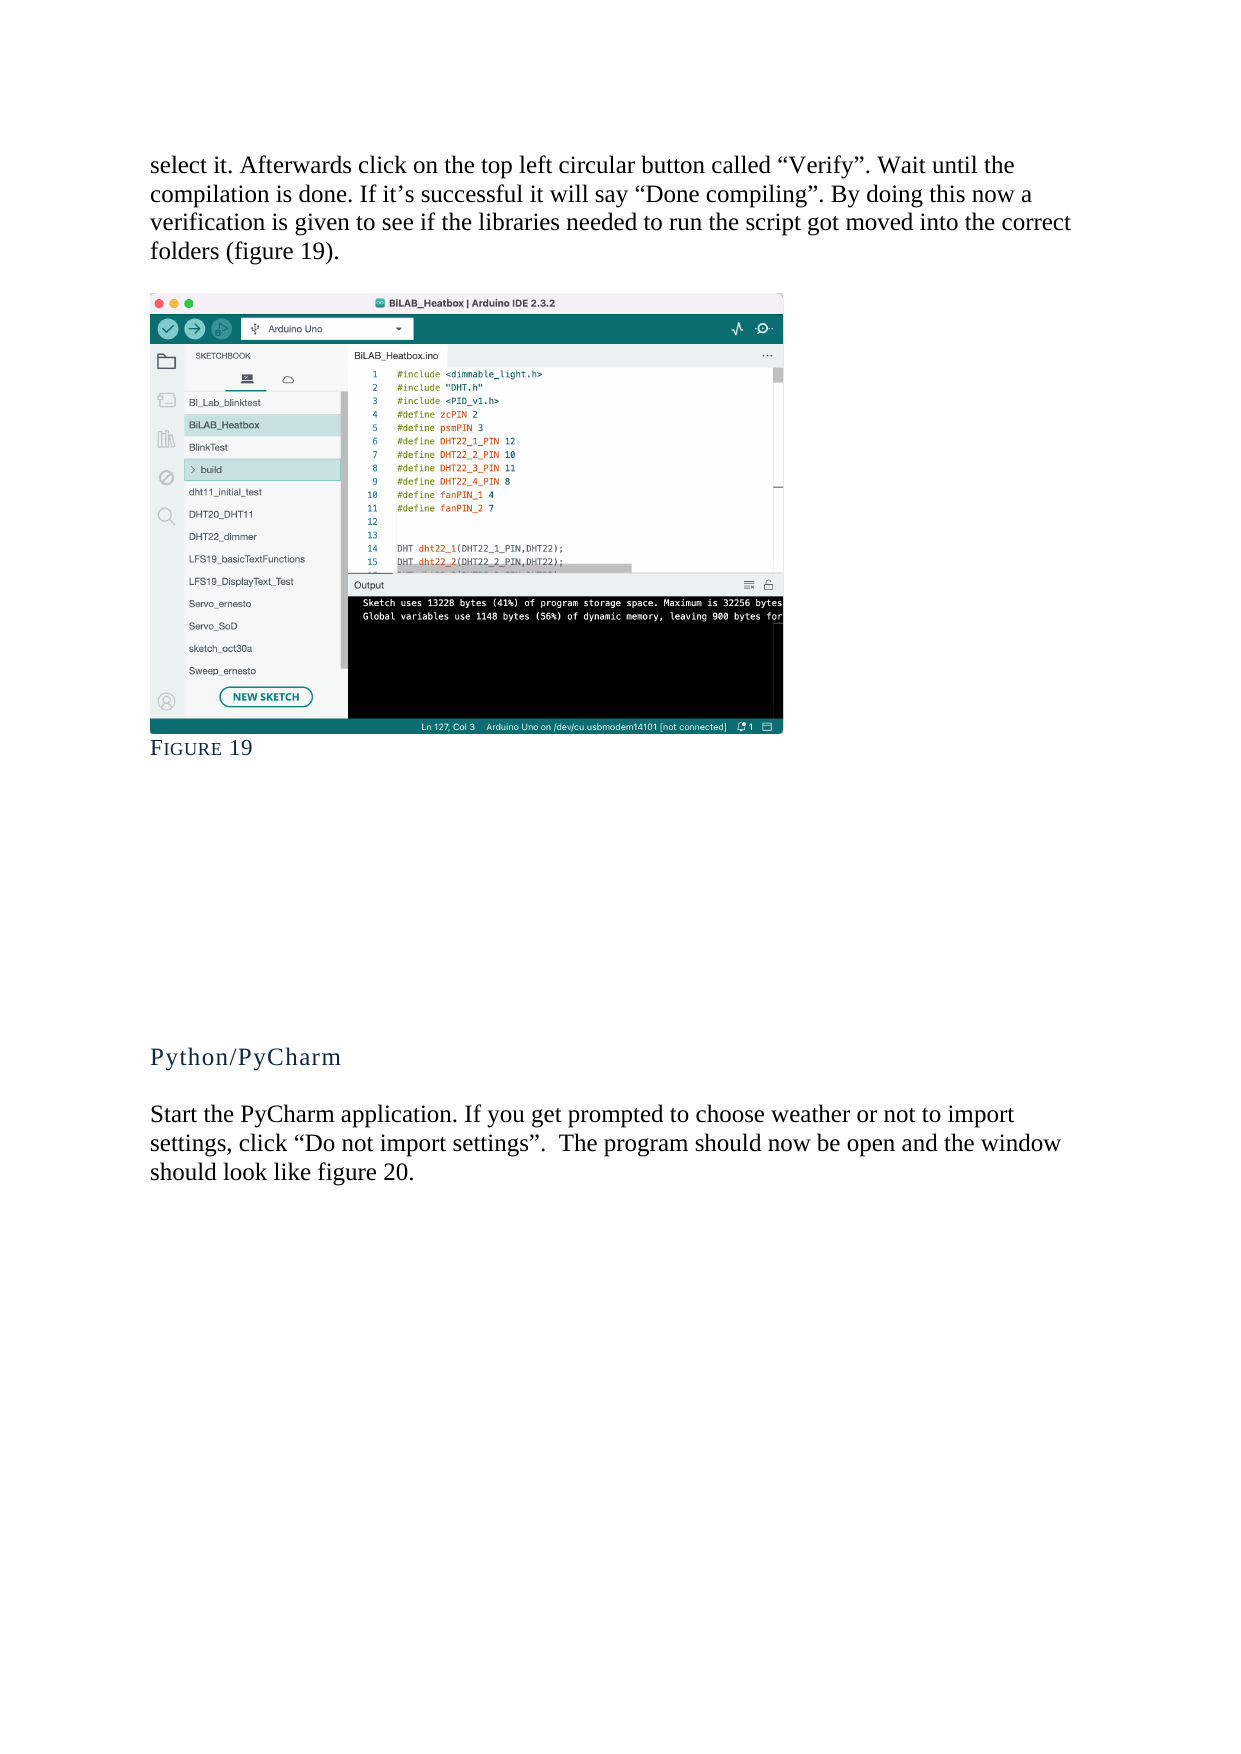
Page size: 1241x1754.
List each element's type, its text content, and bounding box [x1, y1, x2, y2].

text Figure 19 [150, 734, 1090, 760]
picture [150, 293, 784, 734]
subtitle Python/PyCharm [150, 1042, 1090, 1071]
text Start the PyCharm application. If you get prompted to choose weather or not to import settings, click “Do not import settings”. The program should now be open and the window should look like figure 20. [150, 1099, 1090, 1186]
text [150, 150, 1090, 265]
